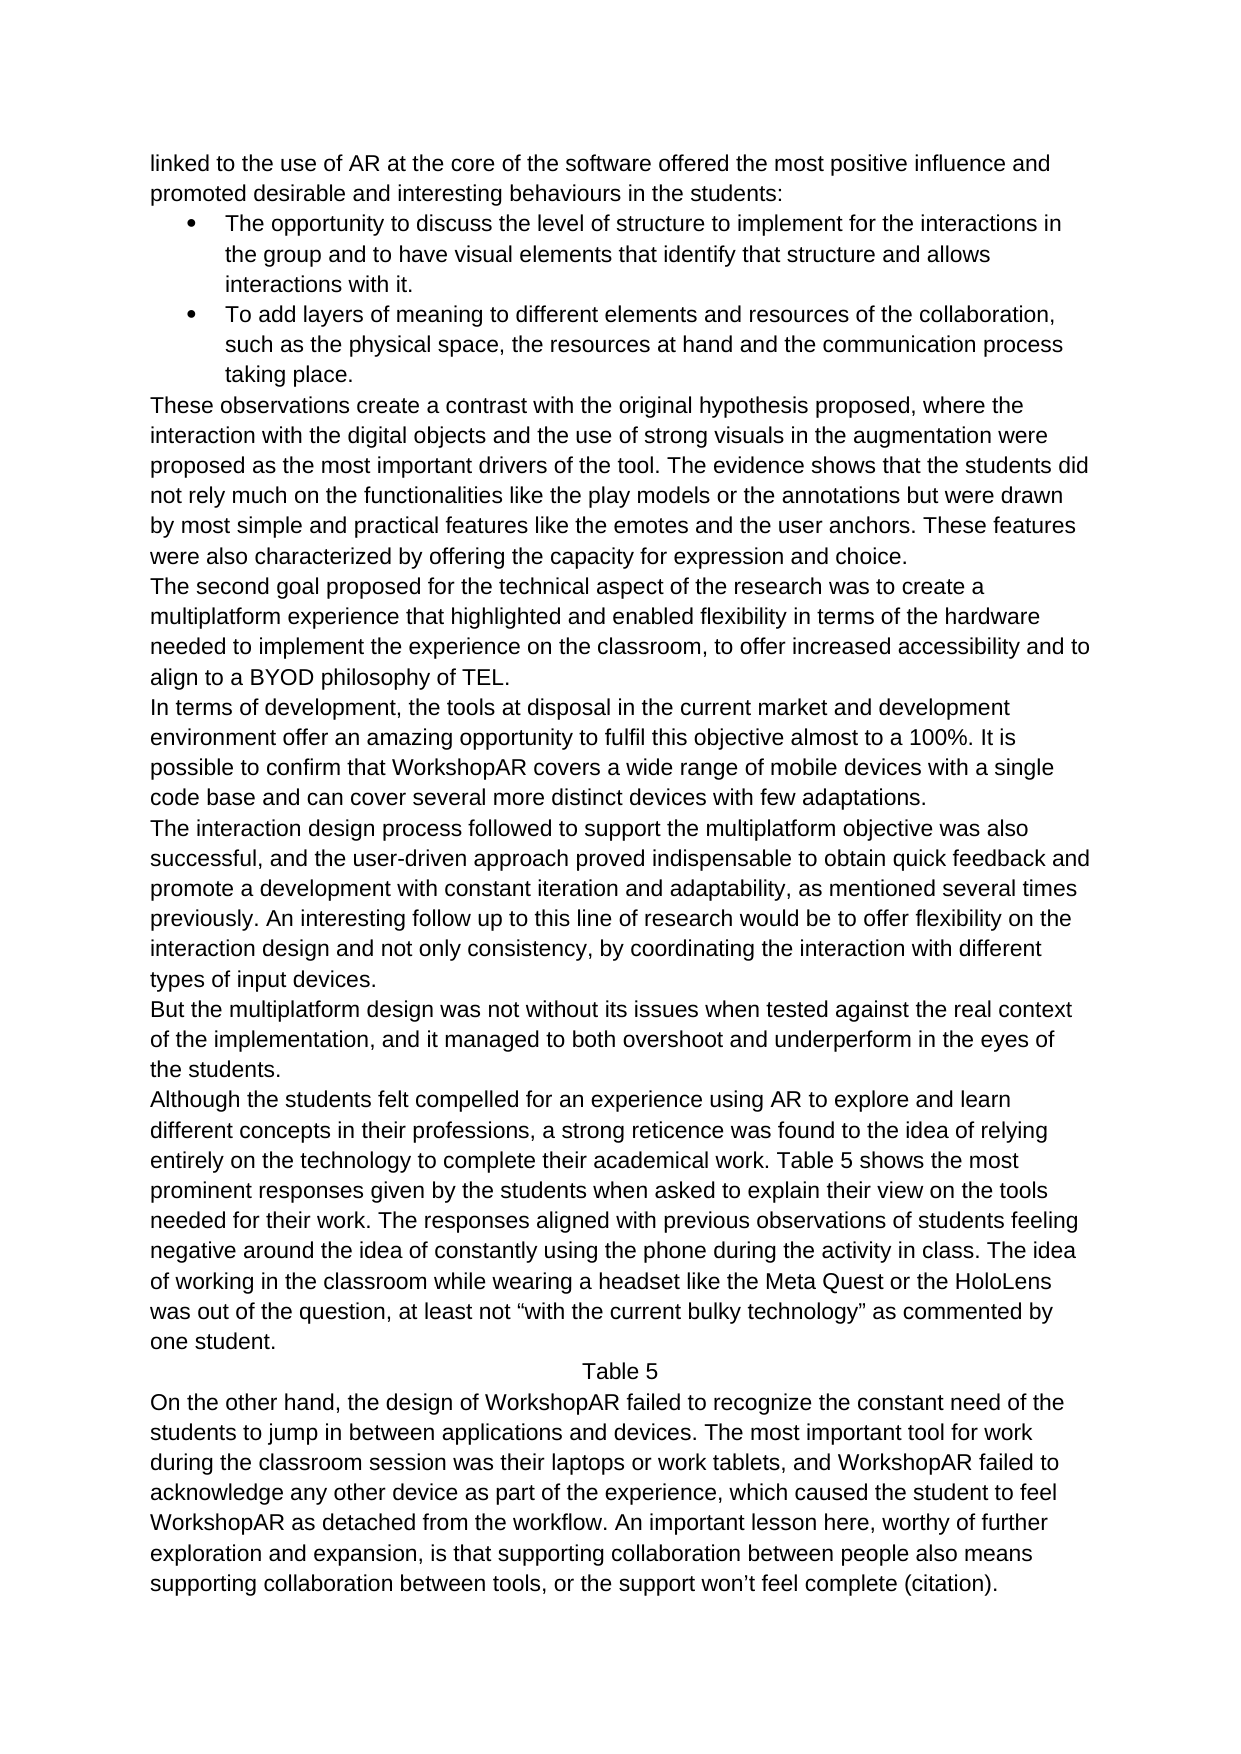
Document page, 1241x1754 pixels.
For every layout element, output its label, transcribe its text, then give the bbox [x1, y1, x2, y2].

text But the multiplatform design was not without its issues when tested against the real context of the implementation, and it managed to both overshoot and underperform in the eyes of the students. [150, 996, 1090, 1083]
text Although the students felt compelled for an experience using AR to explore and learn different concepts in their professions, a strong reticence was found to the idea of relying entirely on the technology to complete their academical work. Table 5 shows the most prominent responses given by the students when asked to explain their view on the tools needed for their work. The responses aligned with previous observations of students feeling negative around the idea of constantly using the phone during the activity in class. The idea of working in the classroom while wearing a headset like the Meta Quest or the HoloLens was out of the question, at least not “with the current bulky technology” as commented by one student. [150, 1086, 1090, 1354]
list The opportunity to discuss the level of structure to implement for the interactions in the group and to have visual elements that identify that structure and allows interactions with it. [187, 210, 1090, 297]
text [150, 150, 1090, 207]
list To add layers of meaning to different elements and resources of the collaboration, such as the physical space, the resources at hand and the communication process taking place. [187, 301, 1090, 388]
text These observations create a contrast with the original hypothesis proposed, where the interaction with the digital objects and the use of strong visuals in the augmentation were proposed as the most important drivers of the tool. The evidence shows that the students did not rely much on the functionalities like the play models or the annotations but were drawn by most simple and practical features like the emotes and the user anchors. These features were also characterized by offering the capacity for expression and choice. [150, 392, 1090, 569]
text The second goal proposed for the technical aspect of the research was to create a multiplatform experience that highlighted and enabled flexibility in terms of the hardware needed to implement the experience on the classroom, to offer increased accessibility and to align to a BYOD philosophy of TEL. [150, 573, 1090, 690]
text On the other hand, the design of WorkshopAR failed to recognize the constant need of the students to jump in between applications and devices. The most important tool for work during the classroom session was their laptops or work tablets, and WorkshopAR failed to acknowledge any other device as part of the experience, which caused the student to feel WorkshopAR as detached from the workflow. An important lesson here, worthy of further exploration and expansion, is that supporting collaboration between people also means supporting collaboration between tools, or the support won’t feel complete (citation). [150, 1388, 1090, 1596]
text In terms of development, the tools at disposal in the current market and development environment offer an amazing opportunity to fulfil this objective almost to a 100%. It is possible to confirm that WorkshopAR covers a wide range of mobile devices with a single code base and can cover several more distinct devices with few adaptations. [150, 694, 1090, 811]
text The interaction design process followed to support the multiplatform objective was also successful, and the user-driven approach proved indispensable to obtain quick feedback and promote a development with constant iteration and adaptability, as mentioned several times previously. An interesting follow up to this line of research would be to offer flexibility on the interaction design and not only consistency, by coordinating the interaction with different types of input devices. [150, 814, 1090, 992]
text Table 5 [150, 1358, 1090, 1385]
